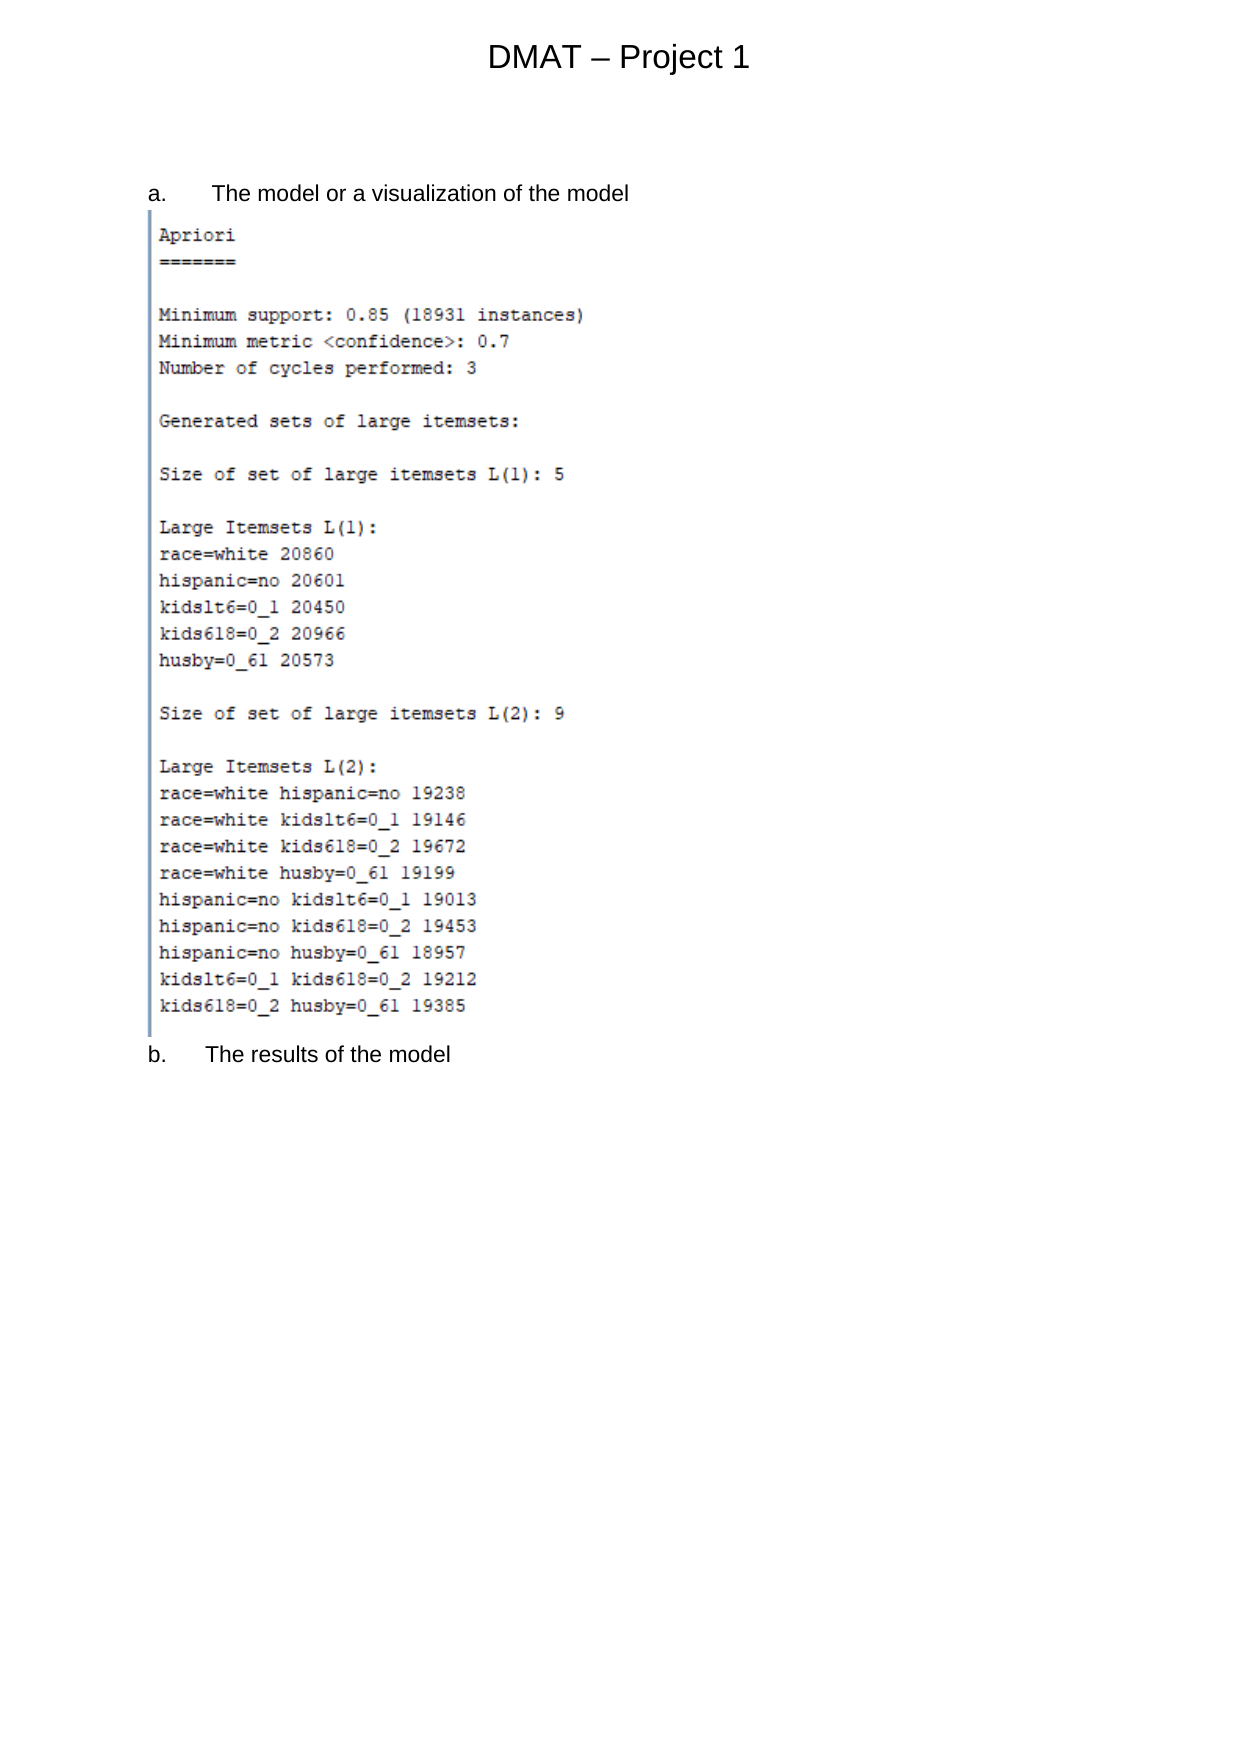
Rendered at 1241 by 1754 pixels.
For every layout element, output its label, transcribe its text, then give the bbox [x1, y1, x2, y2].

text b. The results of the model [148, 1041, 1090, 1067]
picture [147, 210, 985, 1037]
